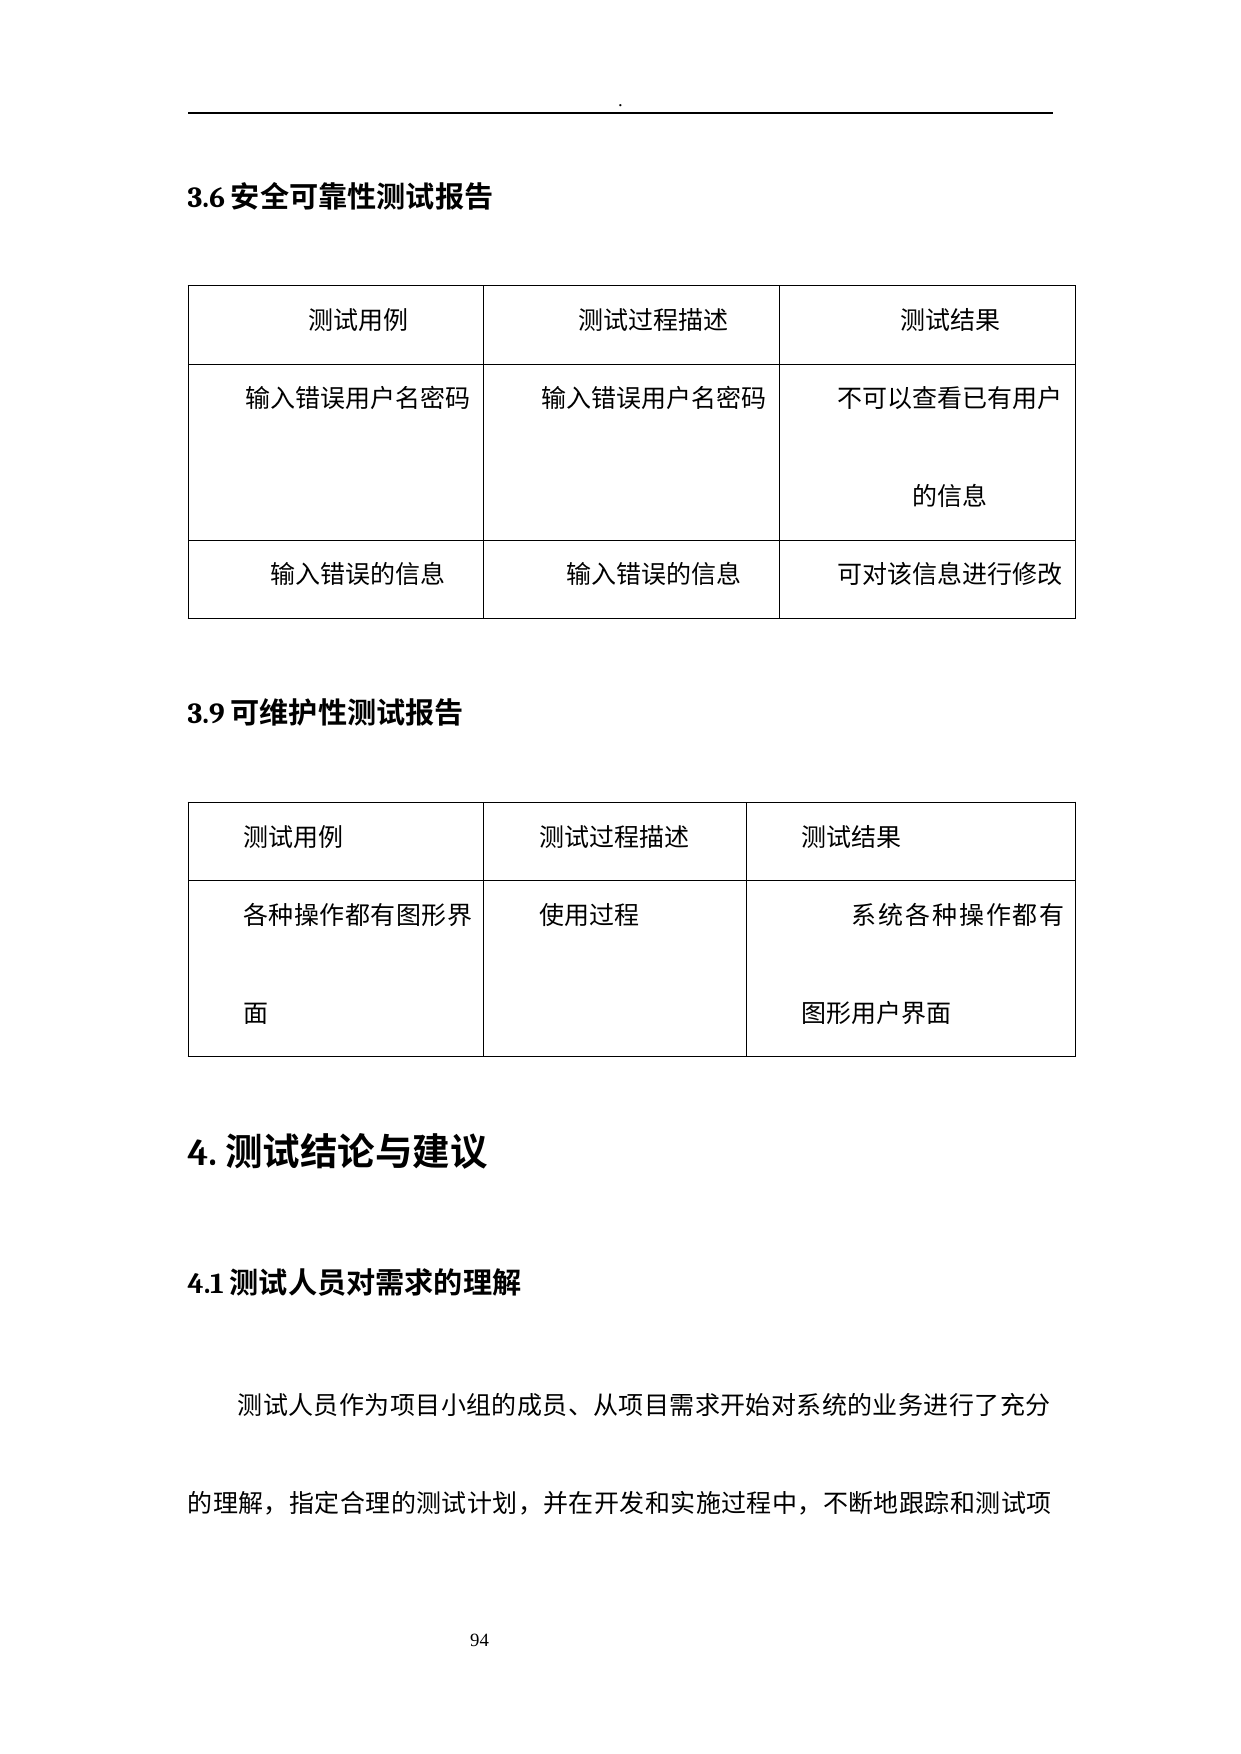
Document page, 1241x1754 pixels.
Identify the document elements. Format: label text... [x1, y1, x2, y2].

subtitle 3.6安全可靠性测试报告 [187, 162, 1053, 227]
table_header 测试过程描述 [484, 803, 746, 880]
table_cell 系统各种操作都有图形用户界面 [747, 881, 1075, 1056]
table_cell 输入错误的信息 [484, 541, 779, 618]
table_header 测试结果 [780, 286, 1075, 363]
table_header 测试结果 [747, 803, 1075, 880]
table_cell 不可以查看已有用户的信息 [780, 365, 1075, 539]
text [187, 1371, 1053, 1534]
table_cell 输入错误的信息 [189, 541, 483, 618]
table_cell 使用过程 [484, 881, 746, 1056]
subtitle 4. 测试结论与建议 [187, 1117, 1053, 1182]
table_cell 输入错误用户名密码 [484, 365, 779, 539]
table_header 测试过程描述 [484, 286, 779, 363]
table_header 测试用例 [189, 803, 483, 880]
table_cell 输入错误用户名密码 [189, 365, 483, 539]
subtitle 3.9可维护性测试报告 [187, 679, 1053, 744]
subtitle 4.1测试人员对需求的理解 [187, 1248, 1053, 1313]
table_cell 可对该信息进行修改 [780, 541, 1075, 618]
table_cell 各种操作都有图形界面 [189, 881, 483, 1056]
table_header 测试用例 [189, 286, 483, 363]
